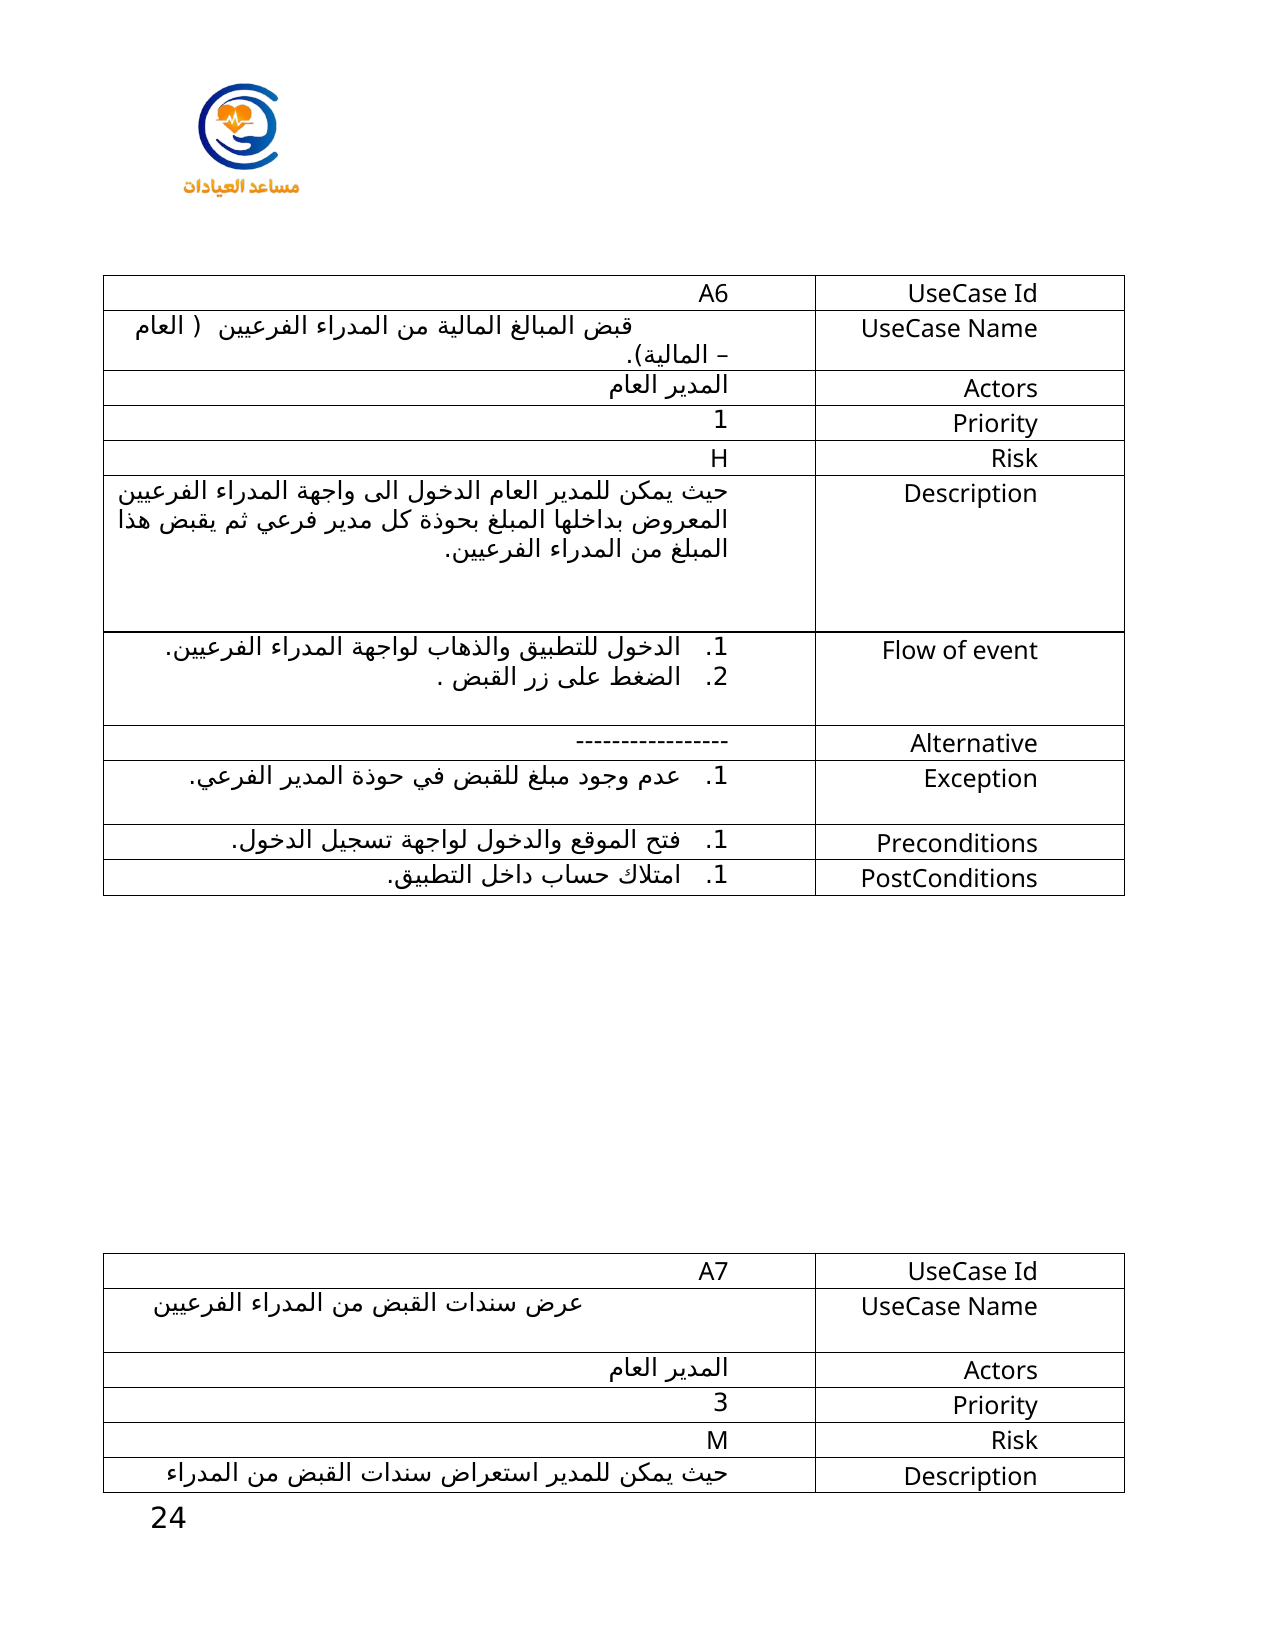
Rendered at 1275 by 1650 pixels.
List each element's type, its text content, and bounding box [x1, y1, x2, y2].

table_cell المدير العام [104, 1353, 815, 1387]
table_cell Risk [816, 441, 1124, 475]
table_cell Priority [816, 1388, 1124, 1422]
table_cell قبض المبالغ المالية من المدراء الفرعيين ( العام – المالية). [104, 311, 815, 369]
table_header UseCase Id [816, 276, 1124, 310]
table_cell UseCase Name [816, 311, 1124, 369]
picture [149, 75, 345, 216]
table_cell حيث يمكن للمدير استعراض سندات القبض من المدراء الفرعيين وتواريخها وقيمة المبلغ المقبوض [104, 1458, 815, 1492]
table_cell 3 [104, 1388, 815, 1422]
table_cell Alternative [816, 726, 1124, 760]
table_cell المدير العام [104, 371, 815, 404]
table_cell H [104, 441, 815, 475]
table_cell 1. فتح الموقع والدخول لواجهة تسجيل الدخول. [104, 825, 815, 859]
table_cell 1 [104, 406, 815, 440]
table_cell PostConditions [816, 860, 1124, 894]
table_cell Priority [816, 406, 1124, 440]
table_cell ----------------- [104, 726, 815, 760]
table_cell Actors [816, 371, 1124, 404]
table_cell Actors [816, 1353, 1124, 1387]
table_header A7 [104, 1254, 815, 1287]
table_header UseCase Id [816, 1254, 1124, 1287]
table_cell 1. امتلاك حساب داخل التطبيق. [104, 860, 815, 894]
table_header A6 [104, 276, 815, 310]
table_cell 1. الدخول للتطبيق والذهاب لواجهة المدراء الفرعيين. 2. الضغط على زر القبض . [104, 633, 815, 725]
table_cell حيث يمكن للمدير العام الدخول الى واجهة المدراء الفرعيين المعروض بداخلها المبلغ بحوذة كل مدير فرعي ثم يقبض هذا المبلغ من المدراء الفرعيين. [104, 476, 815, 631]
table_cell Description [816, 476, 1124, 631]
table_cell Exception [816, 761, 1124, 824]
table_cell عرض سندات القبض من المدراء الفرعيين [104, 1289, 815, 1352]
table_cell Preconditions [816, 825, 1124, 859]
table_cell UseCase Name [816, 1289, 1124, 1352]
table_cell 1. عدم وجود مبلغ للقبض في حوذة المدير الفرعي. [104, 761, 815, 824]
table_cell M [104, 1423, 815, 1457]
table_cell Flow of event [816, 633, 1124, 725]
table_cell Description [816, 1458, 1124, 1492]
table_cell Risk [816, 1423, 1124, 1457]
